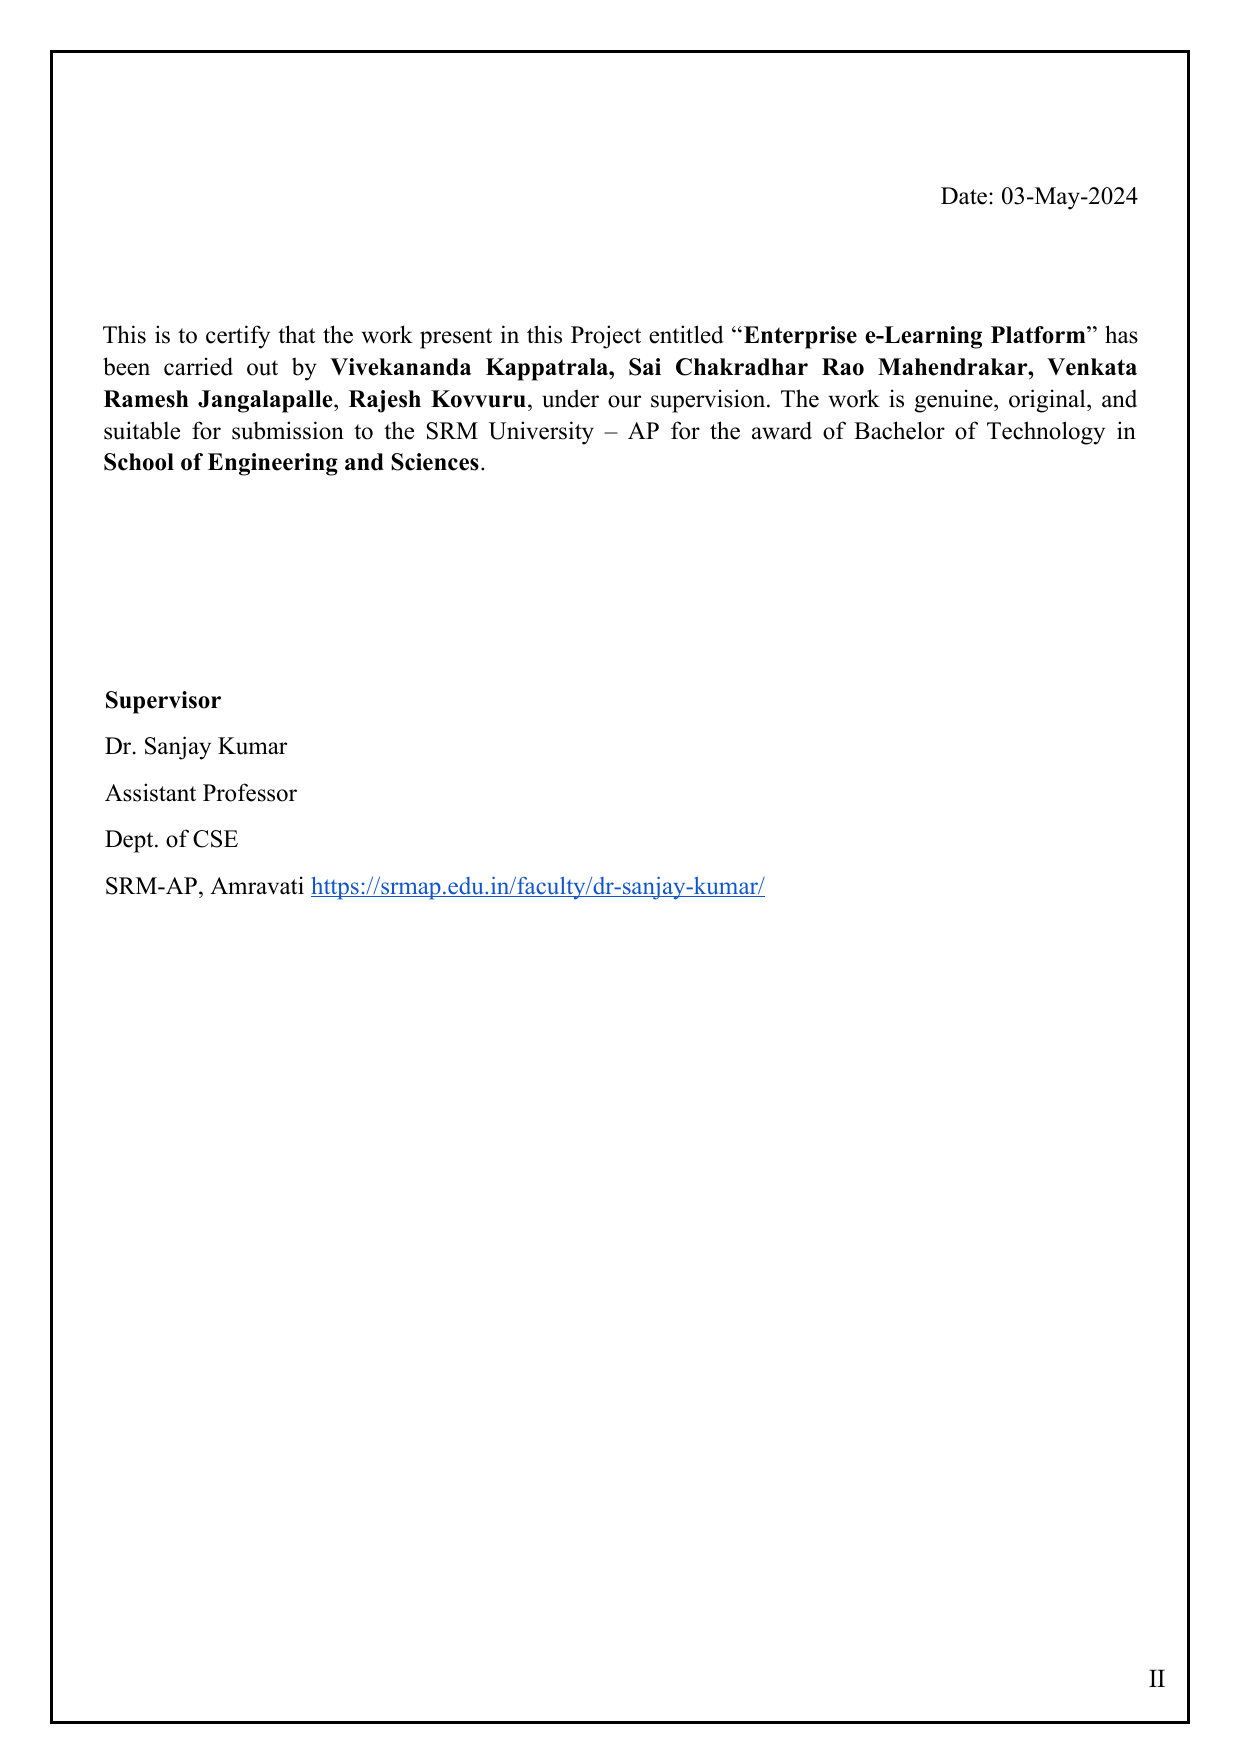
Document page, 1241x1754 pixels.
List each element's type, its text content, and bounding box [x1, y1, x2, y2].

text This is to certify that the work present in this Project entitled “Enterprise e-Learning Platform” has been carried out by Vivekananda Kappatrala, Sai Chakradhar Rao Mahendrakar, Venkata Ramesh Jangalapalle, Rajesh Kovvuru, under our supervision. The work is genuine, original, and suitable for submission to the SRM University – AP for the award of Bachelor of Technology in School of Engineering and Sciences. [102, 321, 1138, 476]
text Supervisor [104, 686, 1138, 713]
text Assistant Professor [104, 779, 1138, 807]
text Date: 03-May-2024 [104, 182, 1138, 209]
text Dr. Sanjay Kumar [104, 732, 1138, 760]
text SRM-AP, Amravati https://srmap.edu.in/faculty/dr-sanjay-kumar/ [104, 872, 1138, 900]
text Dept. of CSE [104, 826, 1138, 853]
